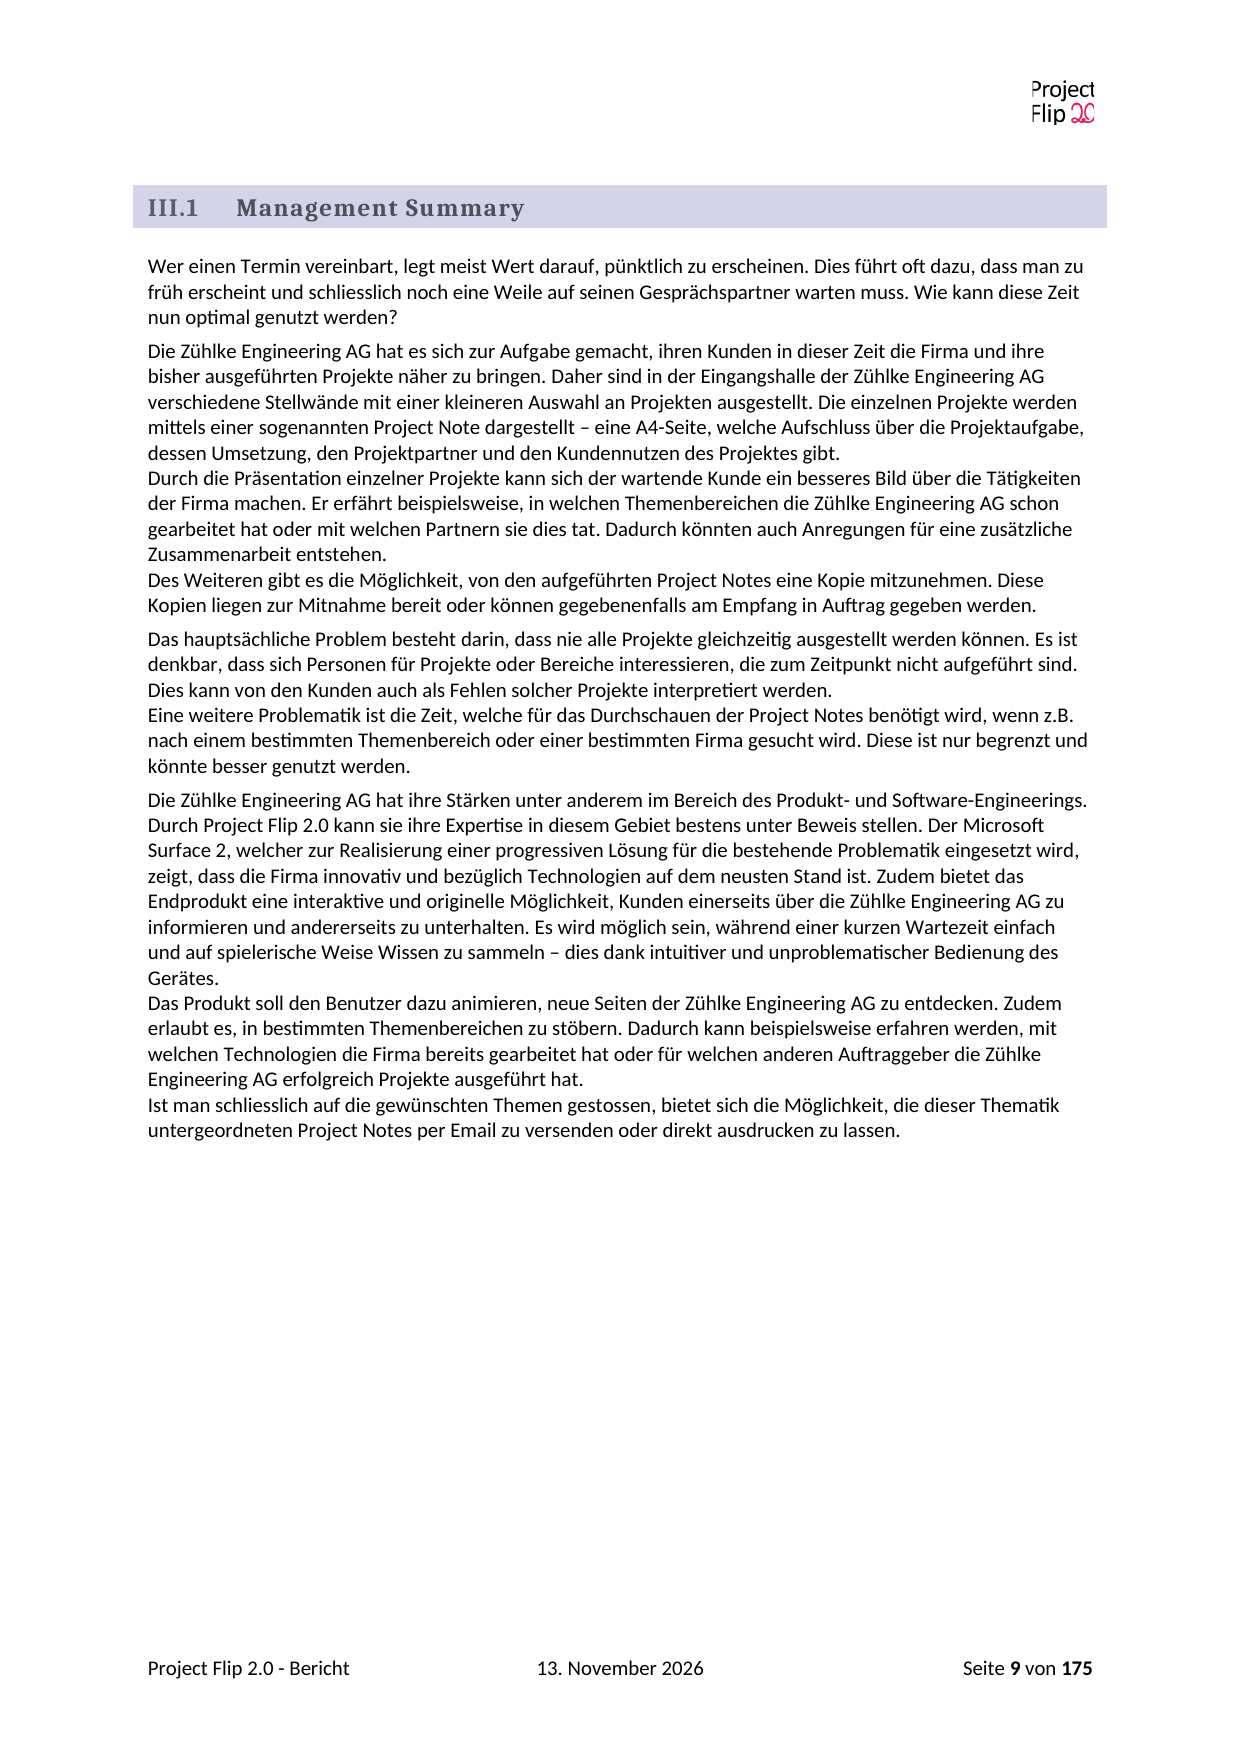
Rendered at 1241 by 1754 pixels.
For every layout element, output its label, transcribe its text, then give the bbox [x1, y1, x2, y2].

text Wer einen Termin vereinbart, legt meist Wert darauf, pünktlich zu erscheinen. Dies führt oft dazu, dass man zu früh erscheint und schliesslich noch eine Weile auf seinen Gesprächspartner warten muss. Wie kann diese Zeit nun optimal genutzt werden? [148, 253, 1093, 330]
text Die Zühlke Engineering AG hat ihre Stärken unter anderem im Bereich des Produkt- und Software-Engineerings. Durch Project Flip 2.0 kann sie ihre Expertise in diesem Gebiet bestens unter Beweis stellen. Der Microsoft Surface 2, welcher zur Realisierung einer progressiven Lösung für die bestehende Problematik eingesetzt wird, zeigt, dass die Firma innovativ und bezüglich Technologien auf dem neusten Stand ist. Zudem bietet das Endprodukt eine interaktive und originelle Möglichkeit, Kunden einerseits über die Zühlke Engineering AG zu informieren und andererseits zu unterhalten. Es wird möglich sein, während einer kurzen Wartezeit einfach und auf spielerische Weise Wissen zu sammeln – dies dank intuitiver und unproblematischer Bedienung des Gerätes. Das Produkt soll den Benutzer dazu animieren, neue Seiten der Zühlke Engineering AG zu entdecken. Zudem erlaubt es, in bestimmten Themenbereichen zu stöbern. Dadurch kann beispielsweise erfahren werden, mit welchen Technologien die Firma bereits gearbeitet hat oder für welchen anderen Auftraggeber die Zühlke Engineering AG erfolgreich Projekte ausgeführt hat. Ist man schliesslich auf die gewünschten Themen gestossen, bietet sich die Möglichkeit, die dieser Thematik untergeordneten Project Notes per Email zu versenden oder direkt ausdrucken zu lassen. [148, 787, 1093, 1143]
text Das hauptsächliche Problem besteht darin, dass nie alle Projekte gleichzeitig ausgestellt werden können. Es ist denkbar, dass sich Personen für Projekte oder Bereiche interessieren, die zum Zeitpunkt nicht aufgeführt sind. Dies kann von den Kunden auch als Fehlen solcher Projekte interpretiert werden. Eine weitere Problematik ist die Zeit, welche für das Durchschauen der Project Notes benötigt wird, wenn z.B. nach einem bestimmten Themenbereich oder einer bestimmten Firma gesucht wird. Diese ist nur begrenzt und könnte besser genutzt werden. [148, 626, 1093, 778]
text Die Zühlke Engineering AG hat es sich zur Aufgabe gemacht, ihren Kunden in dieser Zeit die Firma und ihre bisher ausgeführten Projekte näher zu bringen. Daher sind in der Eingangshalle der Zühlke Engineering AG verschiedene Stellwände mit einer kleineren Auswahl an Projekten ausgestellt. Die einzelnen Projekte werden mittels einer sogenannten Project Note dargestellt – eine A4-Seite, welche Aufschluss über die Projektaufgabe, dessen Umsetzung, den Projektpartner und den Kundennutzen des Projektes gibt. Durch die Präsentation einzelner Projekte kann sich der wartende Kunde ein besseres Bild über die Tätigkeiten der Firma machen. Er erfährt beispielsweise, in welchen Themenbereichen die Zühlke Engineering AG schon gearbeitet hat oder mit welchen Partnern sie dies tat. Dadurch könnten auch Anregungen für eine zusätzliche Zusammenarbeit entstehen. Des Weiteren gibt es die Möglichkeit, von den aufgeführten Project Notes eine Kopie mitzunehmen. Diese Kopien liegen zur Mitnahme bereit oder können gegebenenfalls am Empfang in Auftrag gegeben werden. [148, 338, 1093, 618]
picture [1081, 79, 1097, 124]
subtitle Management Summary [139, 191, 1101, 222]
